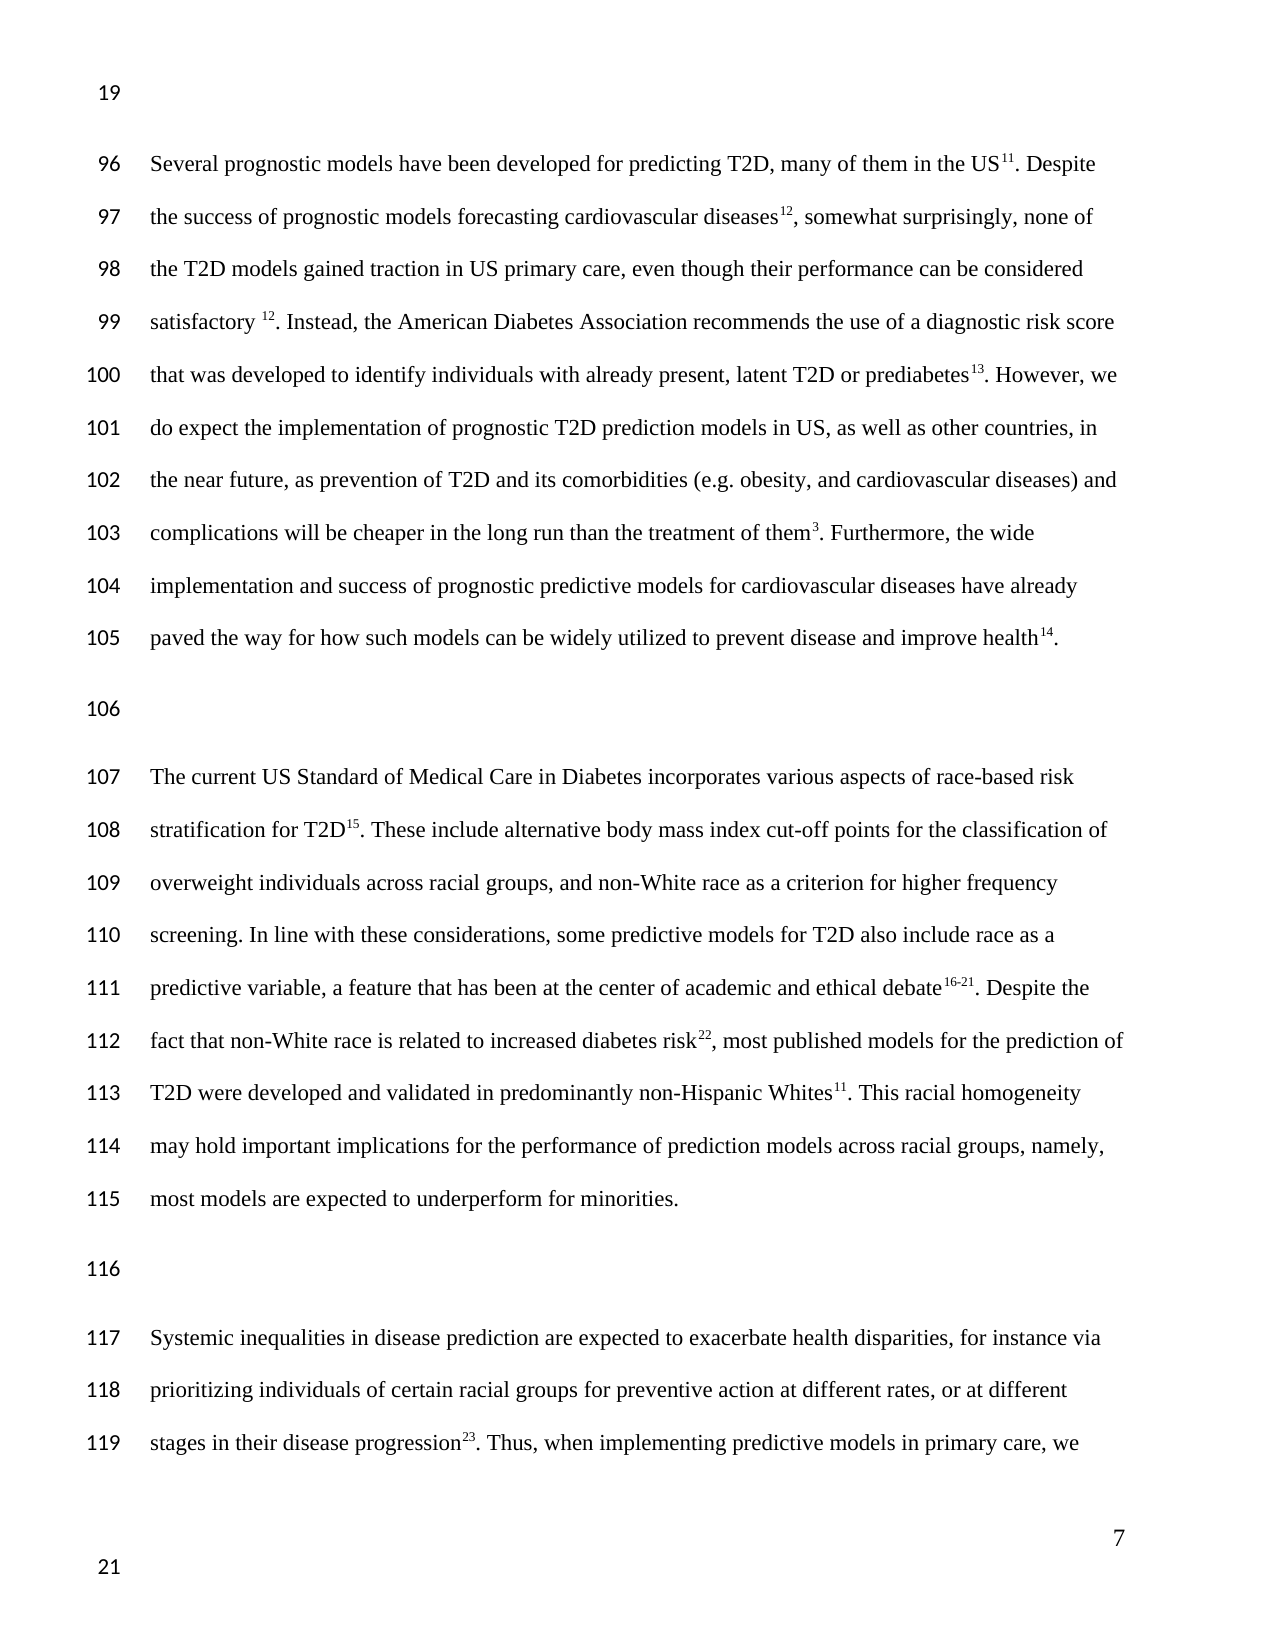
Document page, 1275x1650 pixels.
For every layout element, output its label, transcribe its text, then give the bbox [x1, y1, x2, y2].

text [150, 1323, 1125, 1455]
text Several prognostic models have been developed for predicting T2D, many of them in the US11. Despite the success of prognostic models forecasting cardiovascular diseases12, somewhat surprisingly, none of the T2D models gained traction in US primary care, even though their performance can be considered satisfactory 12. Instead, the American Diabetes Association recommends the use of a diagnostic risk score that was developed to identify individuals with already present, latent T2D or prediabetes13. However, we do expect the implementation of prognostic T2D prediction models in US, as well as other countries, in the near future, as prevention of T2D and its comorbidities (e.g. obesity, and cardiovascular diseases) and complications will be cheaper in the long run than the treatment of them3. Furthermore, the wide implementation and success of prognostic predictive models for cardiovascular diseases have already paved the way for how such models can be widely utilized to prevent disease and improve health14. [150, 150, 1125, 651]
text The current US Standard of Medical Care in Diabetes incorporates various aspects of race-based risk stratification for T2D15. These include alternative body mass index cut-off points for the classification of overweight individuals across racial groups, and non-White race as a criterion for higher frequency screening. In line with these considerations, some predictive models for T2D also include race as a predictive variable, a feature that has been at the center of academic and ethical debate16-21. Despite the fact that non-White race is related to increased diabetes risk22, most published models for the prediction of T2D were developed and validated in predominantly non-Hispanic Whites11. This racial homogeneity may hold important implications for the performance of prediction models across racial groups, namely, most models are expected to underperform for minorities. [150, 763, 1125, 1211]
